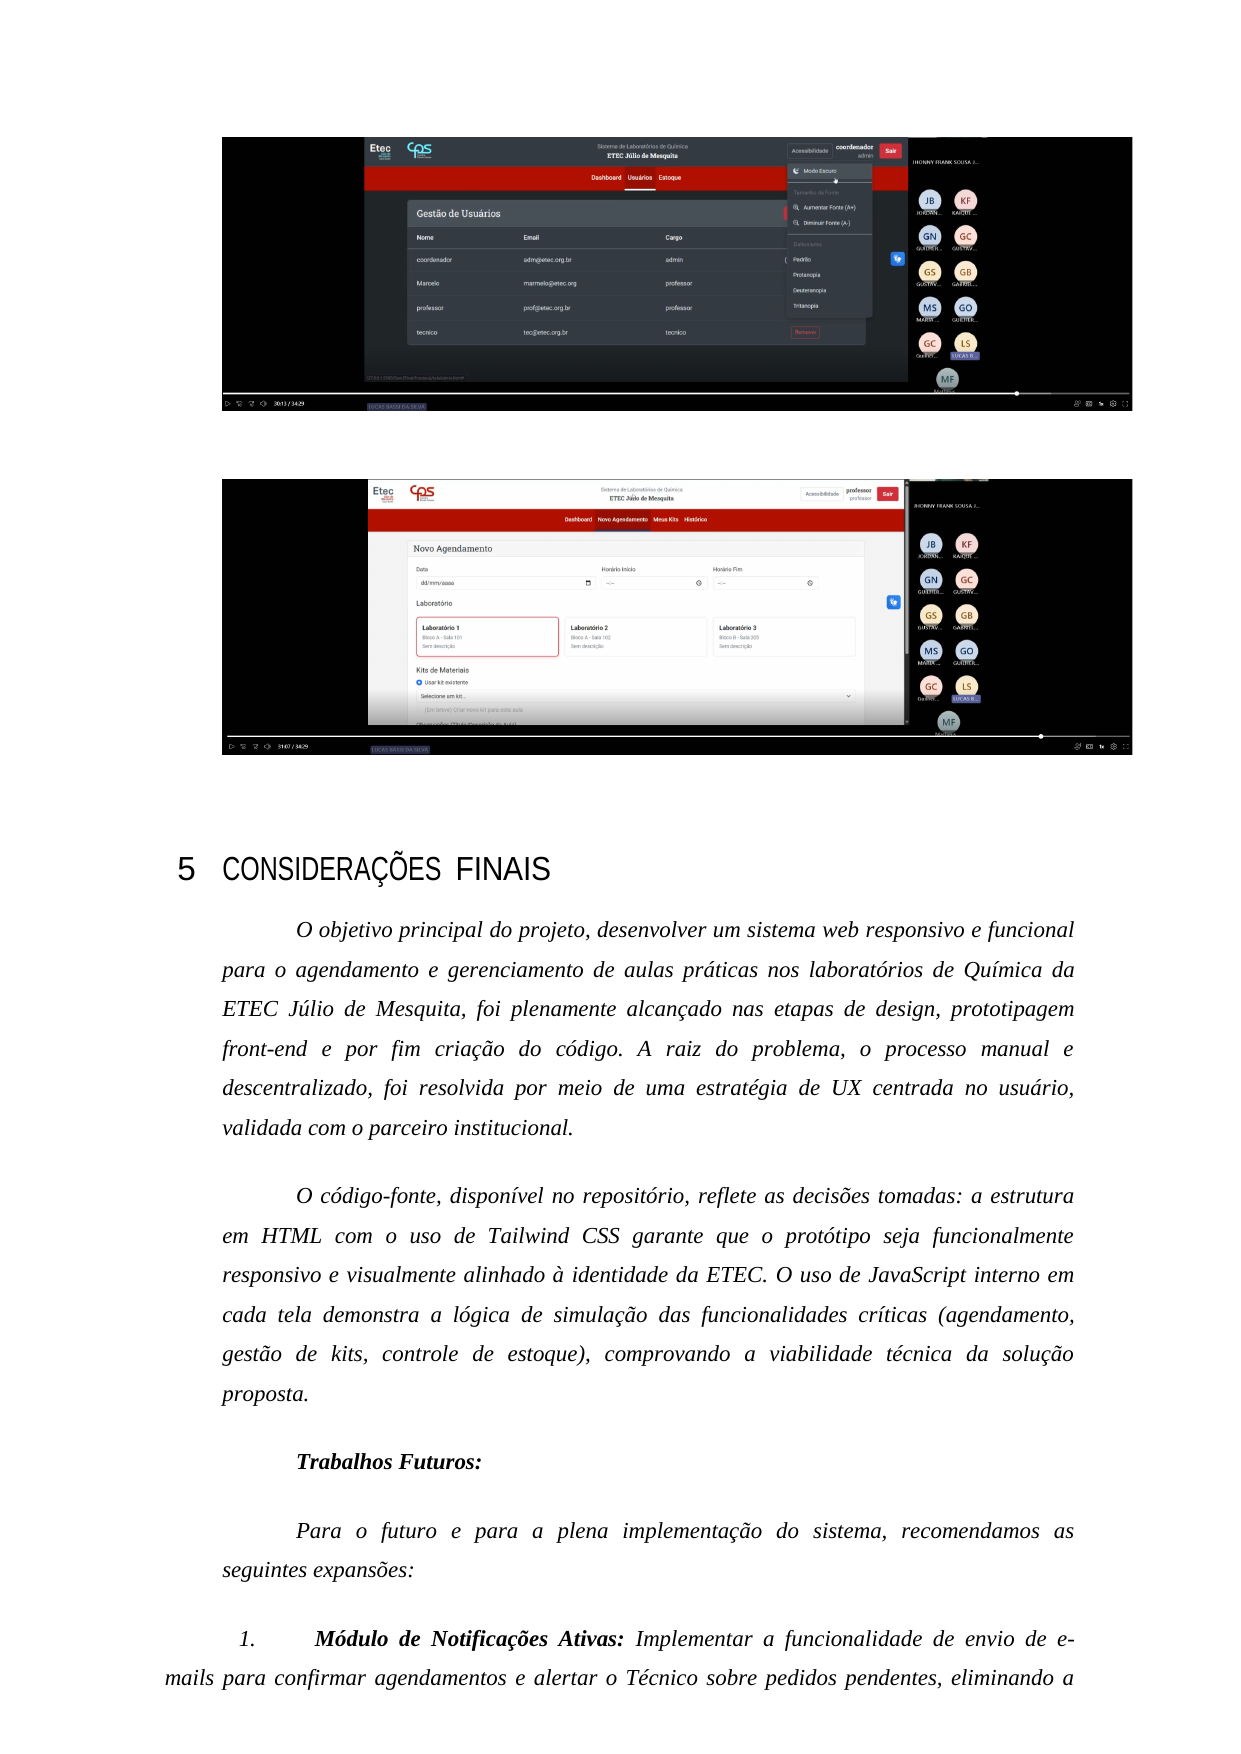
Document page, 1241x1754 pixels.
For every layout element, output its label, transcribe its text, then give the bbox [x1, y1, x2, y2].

subtitle CONSIDERAÇÕES FINAIS [177, 848, 1076, 887]
text O código-fonte, disponível no repositório, reflete as decisões tomadas: a estrutura em HTML com o uso de Tailwind CSS garante que o protótipo seja funcionalmente responsivo e visualmente alinhado à identidade da ETEC. O uso de JavaScript interno em cada tela demonstra a lógica de simulação das funcionalidades críticas (agendamento, gestão de kits, controle de estoque), comprovando a viabilidade técnica da solução proposta. [222, 1182, 1076, 1406]
picture [222, 479, 1133, 755]
picture [222, 137, 1133, 411]
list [164, 1625, 1076, 1691]
text O objetivo principal do projeto, desenvolver um sistema web responsivo e funcional para o agendamento e gerenciamento de aulas práticas nos laboratórios de Química da ETEC Júlio de Mesquita, foi plenamente alcançado nas etapas de design, prototipagem front-end e por fim criação do código. A raiz do problema, o processo manual e descentralizado, foi resolvida por meio de uma estratégia de UX centrada no usuário, validada com o parceiro institucional. [222, 916, 1076, 1140]
text Trabalhos Futuros: [222, 1448, 1076, 1474]
text Para o futuro e para a plena implementação do sistema, recomendamos as seguintes expansões: [222, 1517, 1076, 1583]
